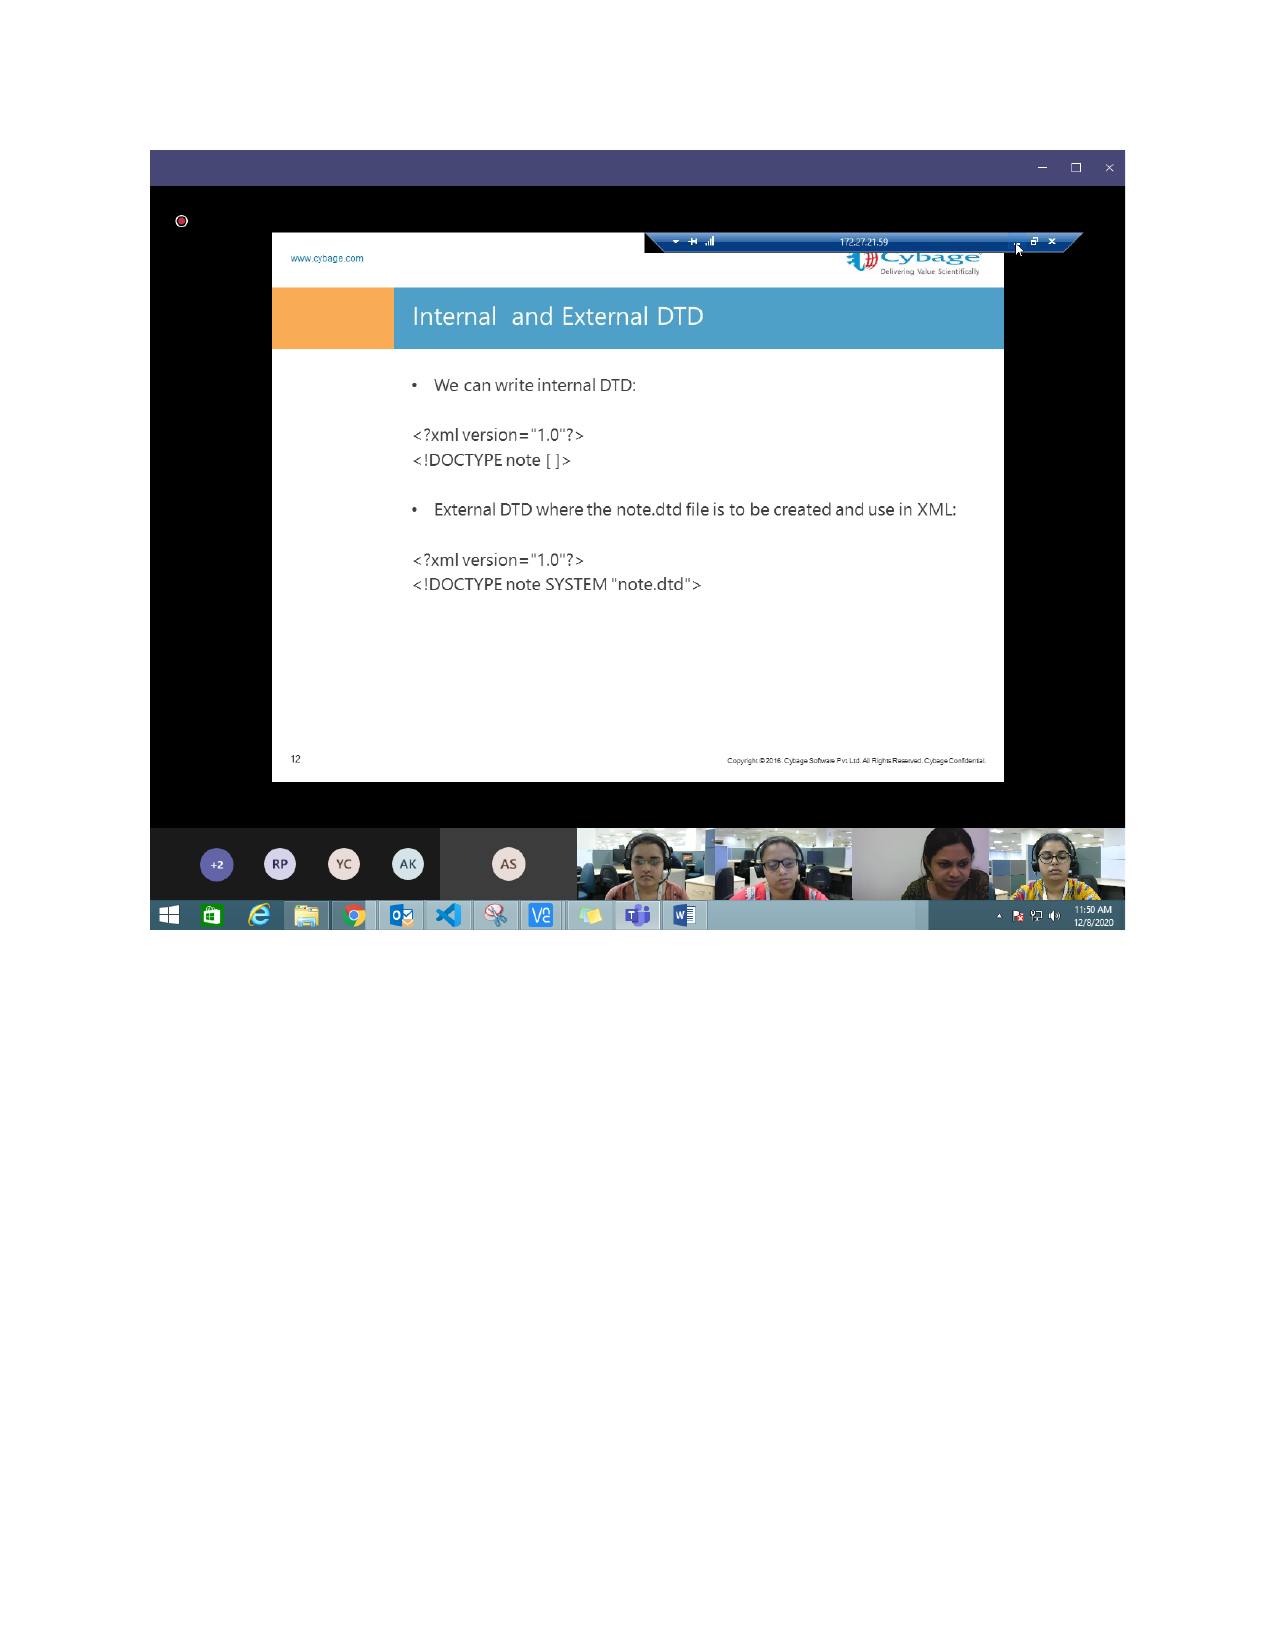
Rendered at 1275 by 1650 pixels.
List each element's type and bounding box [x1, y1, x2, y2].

picture [150, 150, 1125, 930]
